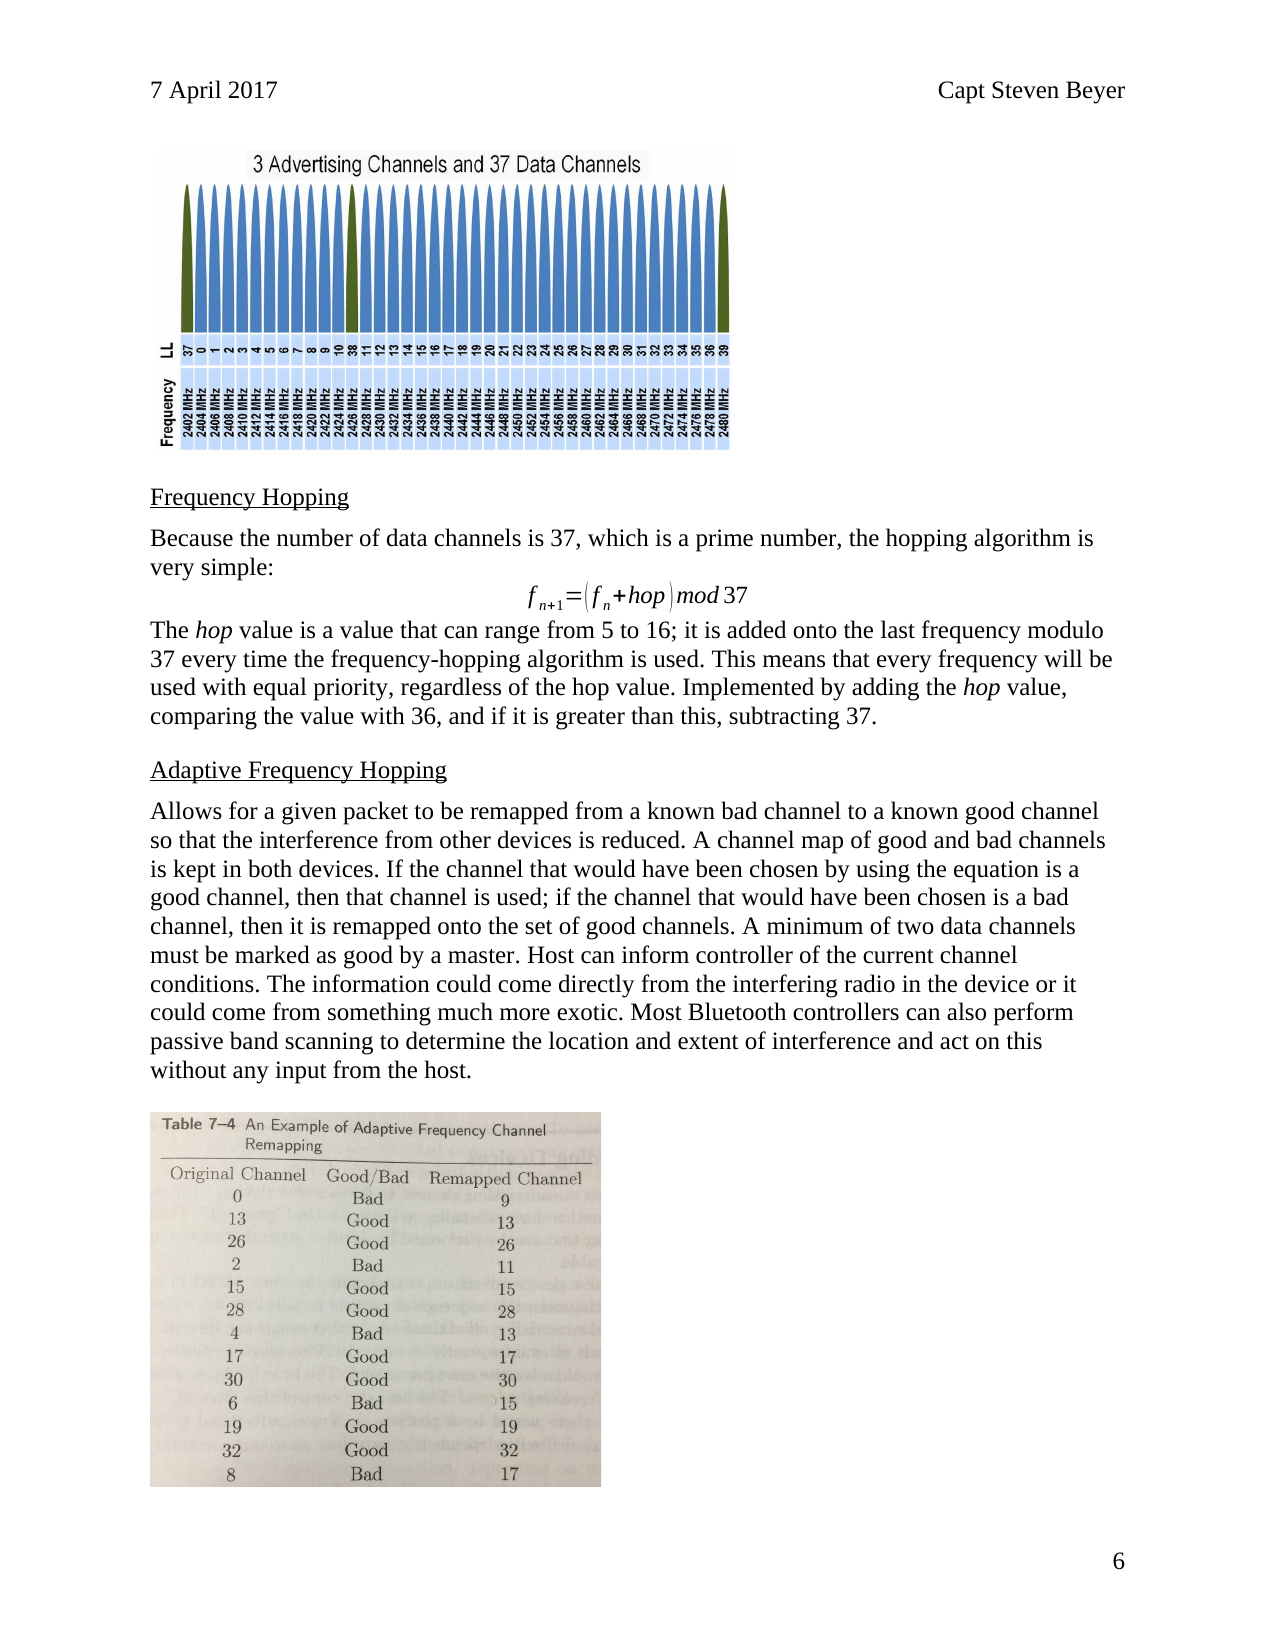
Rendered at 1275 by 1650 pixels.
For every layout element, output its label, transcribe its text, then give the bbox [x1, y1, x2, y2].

text Allows for a given packet to be remapped from a known bad channel to a known good channel so that the interference from other devices is reduced. A channel map of good and bad channels is kept in both devices. If the channel that would have been chosen by using the equation is a good channel, then that channel is used; if the channel that would have been chosen is a bad channel, then it is remapped onto the set of good channels. A minimum of two data channels must be marked as good by a master. Host can inform controller of the current channel conditions. The information could come directly from the interfering radio in the device or it could come from something much more exotic. Most Bluetooth controllers can also perform passive band scanning to determine the location and extent of interference and act on this without any input from the host. [150, 796, 1125, 1084]
text The hop value is a value that can range from 5 to 16; it is added onto the last frequency modulo 37 every time the frequency-hopping algorithm is used. This means that every frequency will be used with equal priority, regardless of the hop value. Implemented by adding the hop value, comparing the value with 36, and if it is greater than this, subtracting 37. [150, 615, 1125, 730]
subtitle Adaptive Frequency Hopping [150, 755, 1125, 784]
picture [150, 1112, 602, 1487]
picture [150, 150, 738, 457]
subtitle Frequency Hopping [150, 482, 1125, 510]
text Because the number of data channels is 37, which is a prime number, the hopping algorithm is very simple: [150, 523, 1125, 580]
